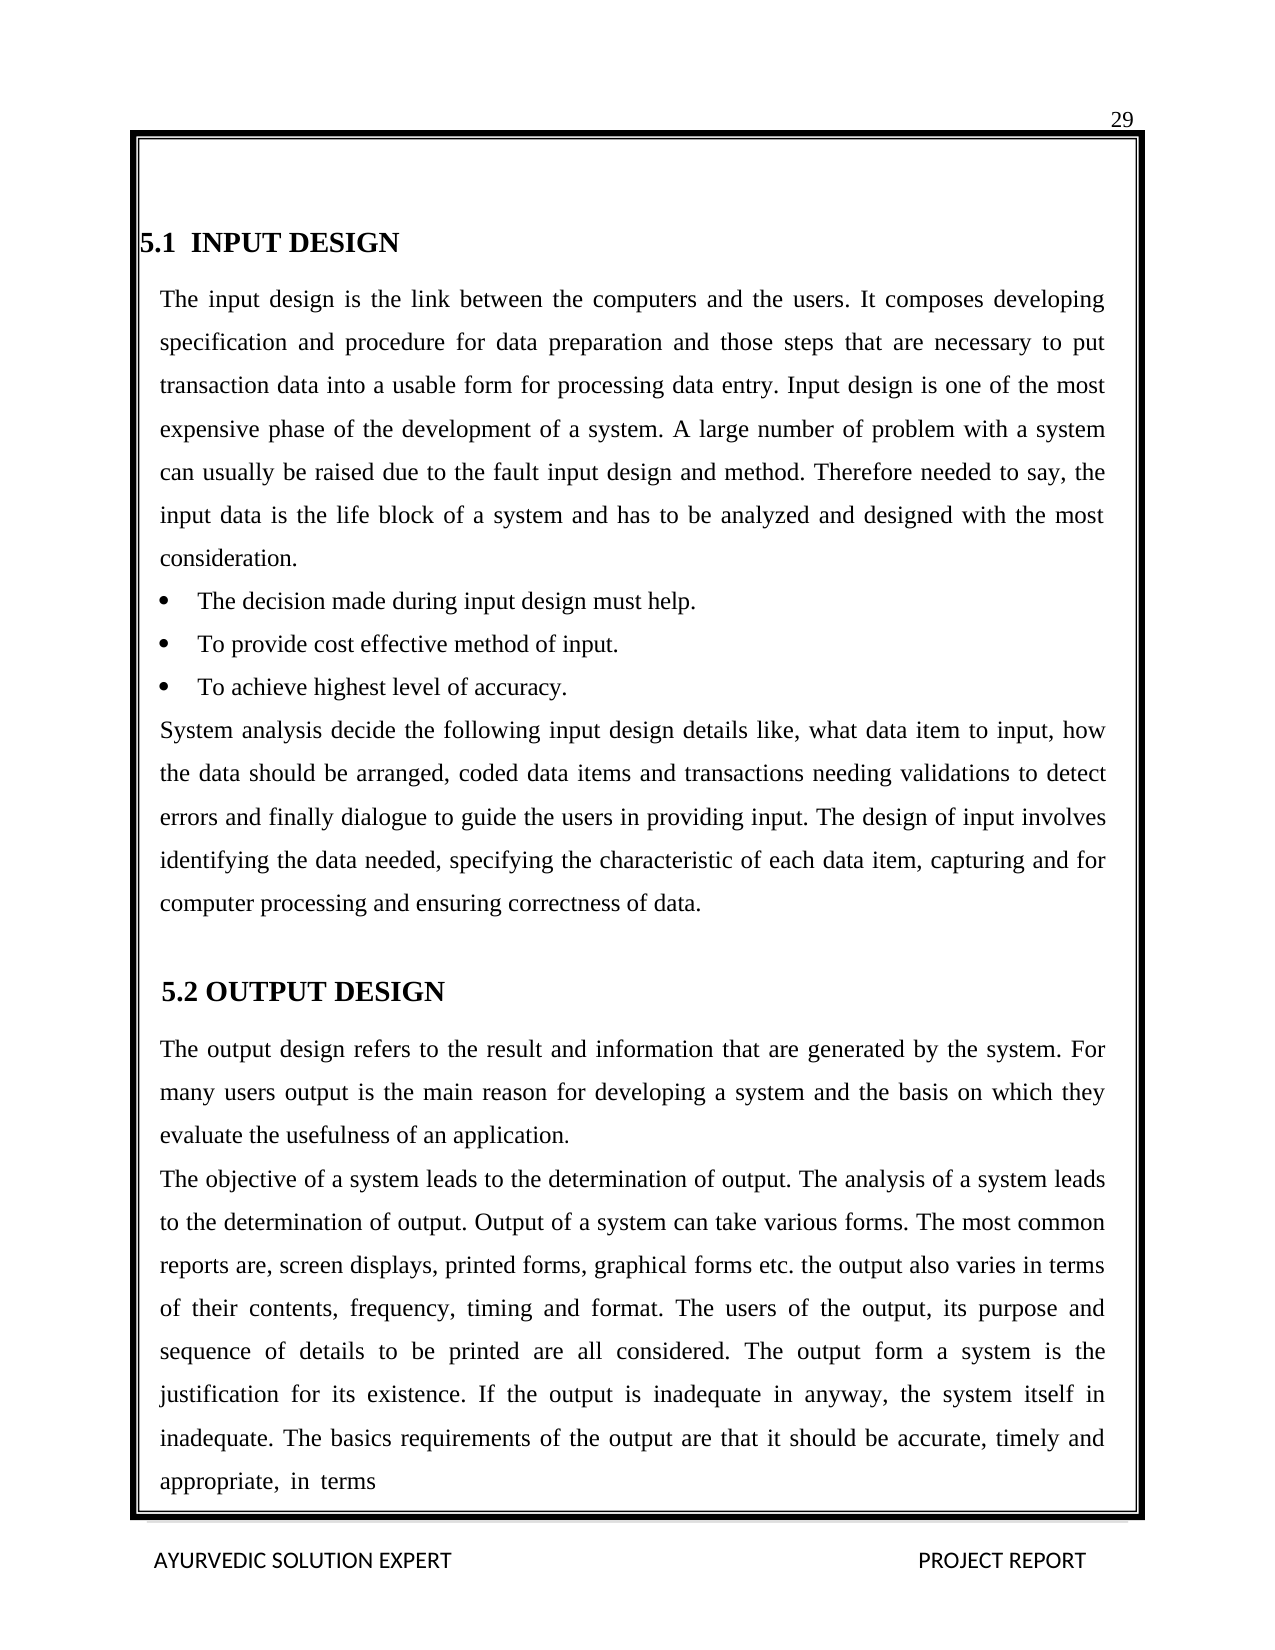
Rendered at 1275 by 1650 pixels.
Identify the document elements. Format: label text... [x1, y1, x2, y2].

subtitle 5.1 INPUT DESIGN [139, 225, 917, 259]
list The decision made during input design must help. [159, 586, 1133, 615]
text The output design refers to the result and information that are generated by the system. For many users output is the main reason for developing a system and the basis on which they evaluate the usefulness of an application. [159, 1034, 1107, 1149]
list To achieve highest level of accuracy. [159, 672, 1133, 701]
text The objective of a system leads to the determination of output. The analysis of a system leads to the determination of output. Output of a system can take various forms. The most common reports are, screen displays, printed forms, graphical forms etc. the output also varies in terms of their contents, frequency, timing and format. The users of the output, its purpose and sequence of details to be printed are all considered. The output form a system is the justification for its existence. If the output is inadequate in anyway, the system itself in inadequate. The basics requirements of the output are that it should be accurate, timely and appropriate, in terms [159, 1164, 1107, 1494]
subtitle 5.2 OUTPUT DESIGN [139, 974, 1133, 1008]
text The input design is the link between the computers and the users. It composes developing specification and procedure for data preparation and those steps that are necessary to put transaction data into a usable form for processing data entry. Input design is one of the most expensive phase of the development of a system. A large number of problem with a system can usually be raised due to the fault input design and method. Therefore needed to say, the input data is the life block of a system and has to be analyzed and designed with the most consideration. [159, 284, 1106, 572]
text System analysis decide the following input design details like, what data item to input, how the data should be arranged, coded data items and transactions needing validations to detect errors and finally dialogue to guide the users in providing input. The design of input involves identifying the data needed, specifying the characteristic of each data item, capturing and for computer processing and ensuring correctness of data. [159, 715, 1107, 917]
list To provide cost effective method of input. [159, 629, 1133, 658]
